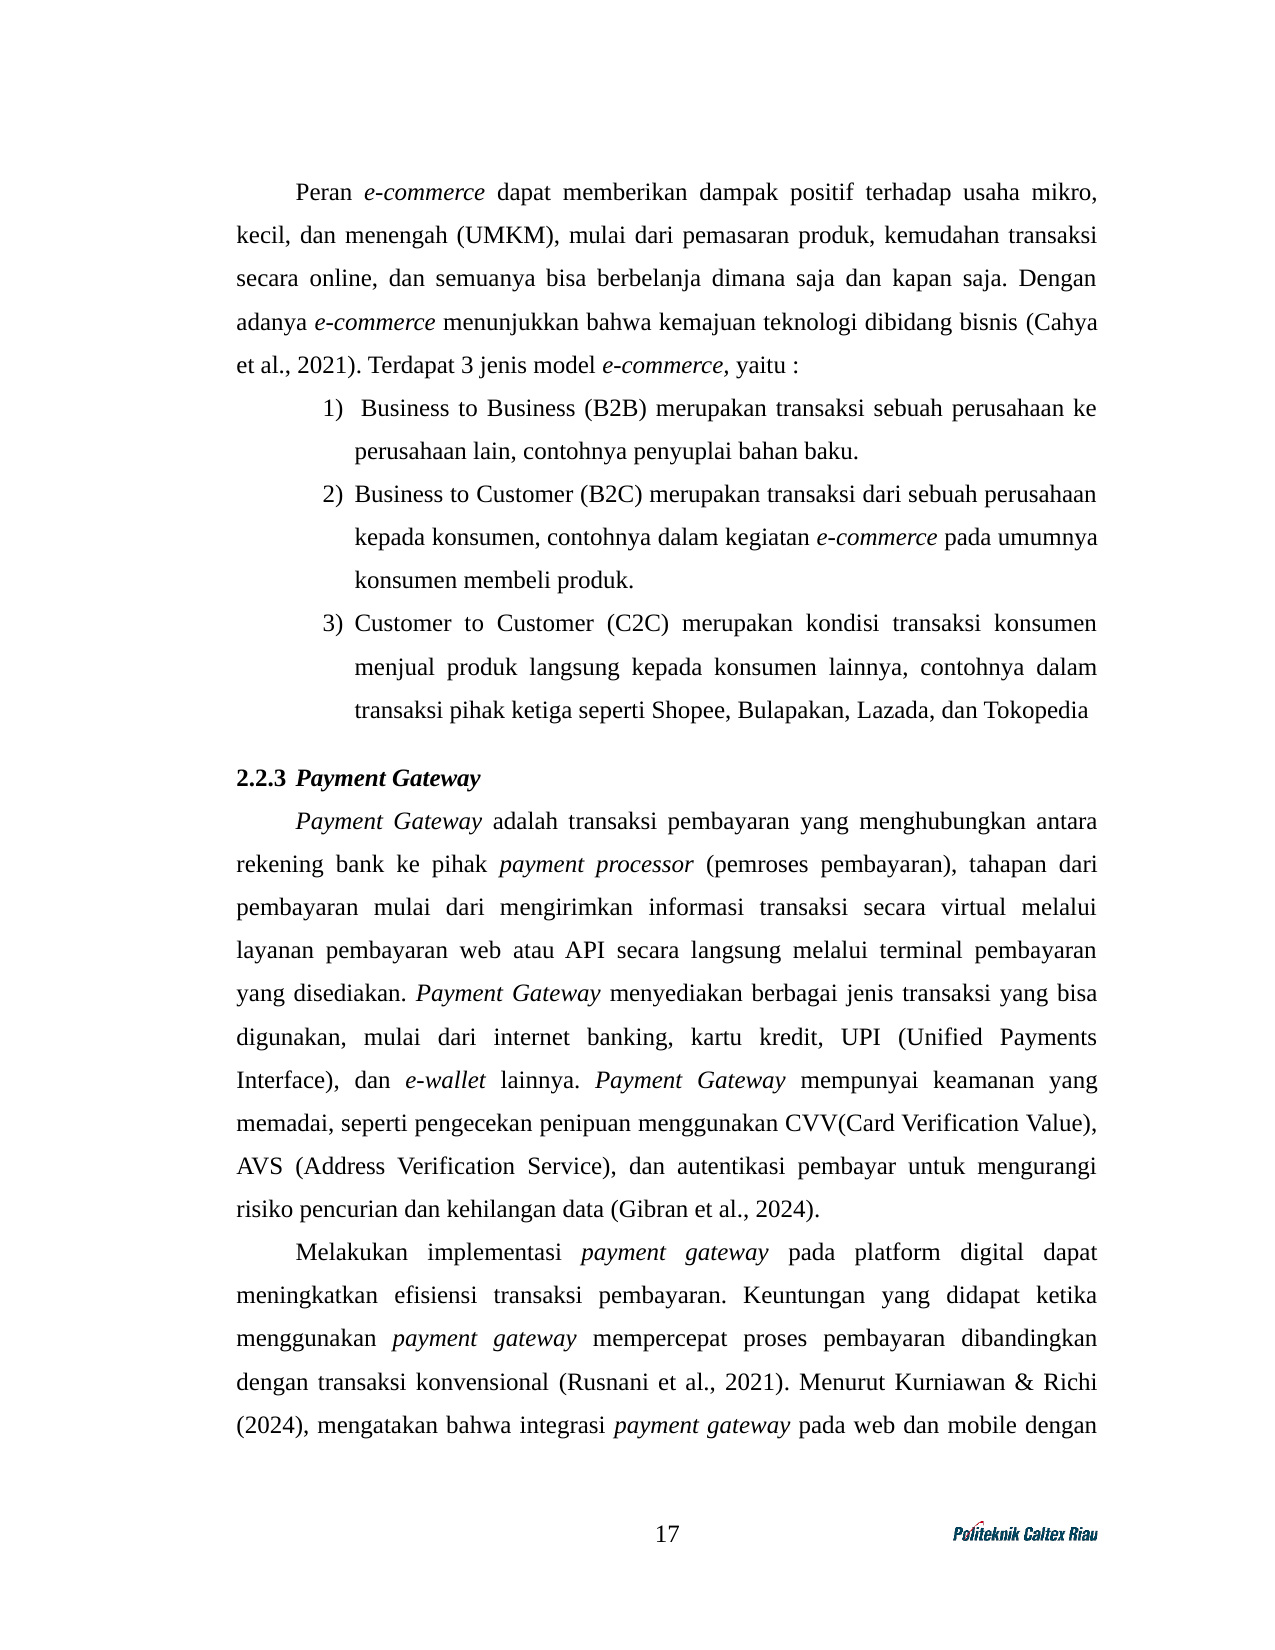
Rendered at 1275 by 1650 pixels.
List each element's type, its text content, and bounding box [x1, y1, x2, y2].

list Customer to Customer (C2C) merupakan kondisi transaksi konsumen menjual produk langsung kepada konsumen lainnya, contohnya dalam transaksi pihak ketiga seperti Shopee, Bulapakan, Lazada, dan Tokopedia [322, 608, 1098, 723]
list Business to Customer (B2C) merupakan transaksi dari sebuah perusahaan kepada konsumen, contohnya dalam kegiatan e-commerce pada umumnya konsumen membeli produk. [322, 479, 1098, 594]
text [236, 1237, 1098, 1438]
list Business to Business (B2B) merupakan transaksi sebuah perusahaan ke perusahaan lain, contohnya penyuplai bahan baku. [322, 393, 1098, 465]
subtitle Payment Gateway [236, 763, 1098, 792]
text Peran e-commerce dapat memberikan dampak positif terhadap usaha mikro, kecil, dan menengah (UMKM), mulai dari pemasaran produk, kemudahan transaksi secara online, dan semuanya bisa berbelanja dimana saja dan kapan saja. Dengan adanya e-commerce menunjukkan bahwa kemajuan teknologi dibidang bisnis (Cahya et al., 2021). Terdapat 3 jenis model e-commerce, yaitu : [236, 177, 1098, 378]
text Payment Gateway adalah transaksi pembayaran yang menghubungkan antara rekening bank ke pihak payment processor (pemroses pembayaran), tahapan dari pembayaran mulai dari mengirimkan informasi transaksi secara virtual melalui layanan pembayaran web atau API secara langsung melalui terminal pembayaran yang disediakan. Payment Gateway menyediakan berbagai jenis transaksi yang bisa digunakan, mulai dari internet banking, kartu kredit, UPI (Unified Payments Interface), dan e-wallet lainnya. Payment Gateway mempunyai keamanan yang memadai, seperti pengecekan penipuan menggunakan CVV(Card Verification Value), AVS (Address Verification Service), dan autentikasi pembayar untuk mengurangi risiko pencurian dan kehilangan data (Gibran et al., 2024). [236, 806, 1098, 1223]
picture [951, 1521, 1098, 1543]
